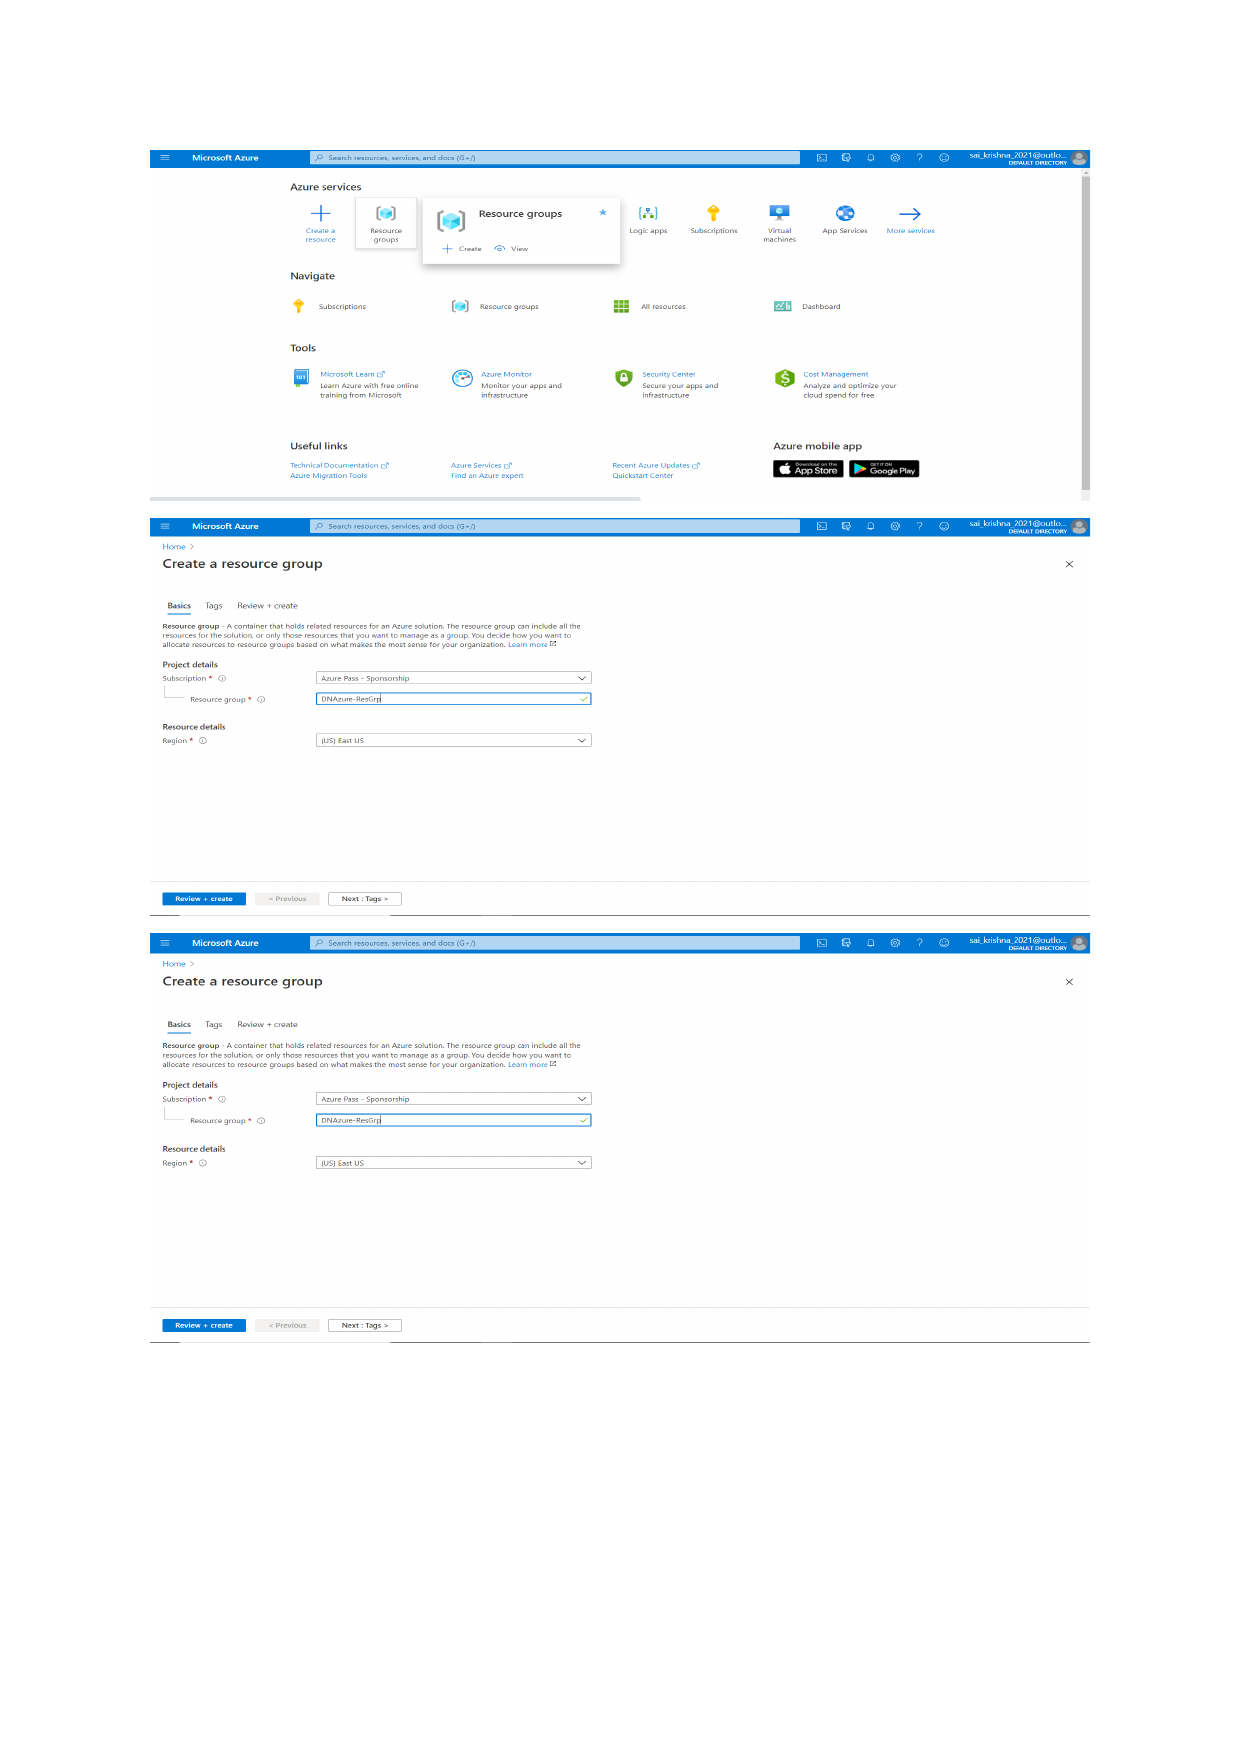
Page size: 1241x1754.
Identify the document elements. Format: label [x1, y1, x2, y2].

picture [150, 518, 1091, 916]
picture [150, 933, 1091, 1343]
picture [150, 150, 1091, 501]
